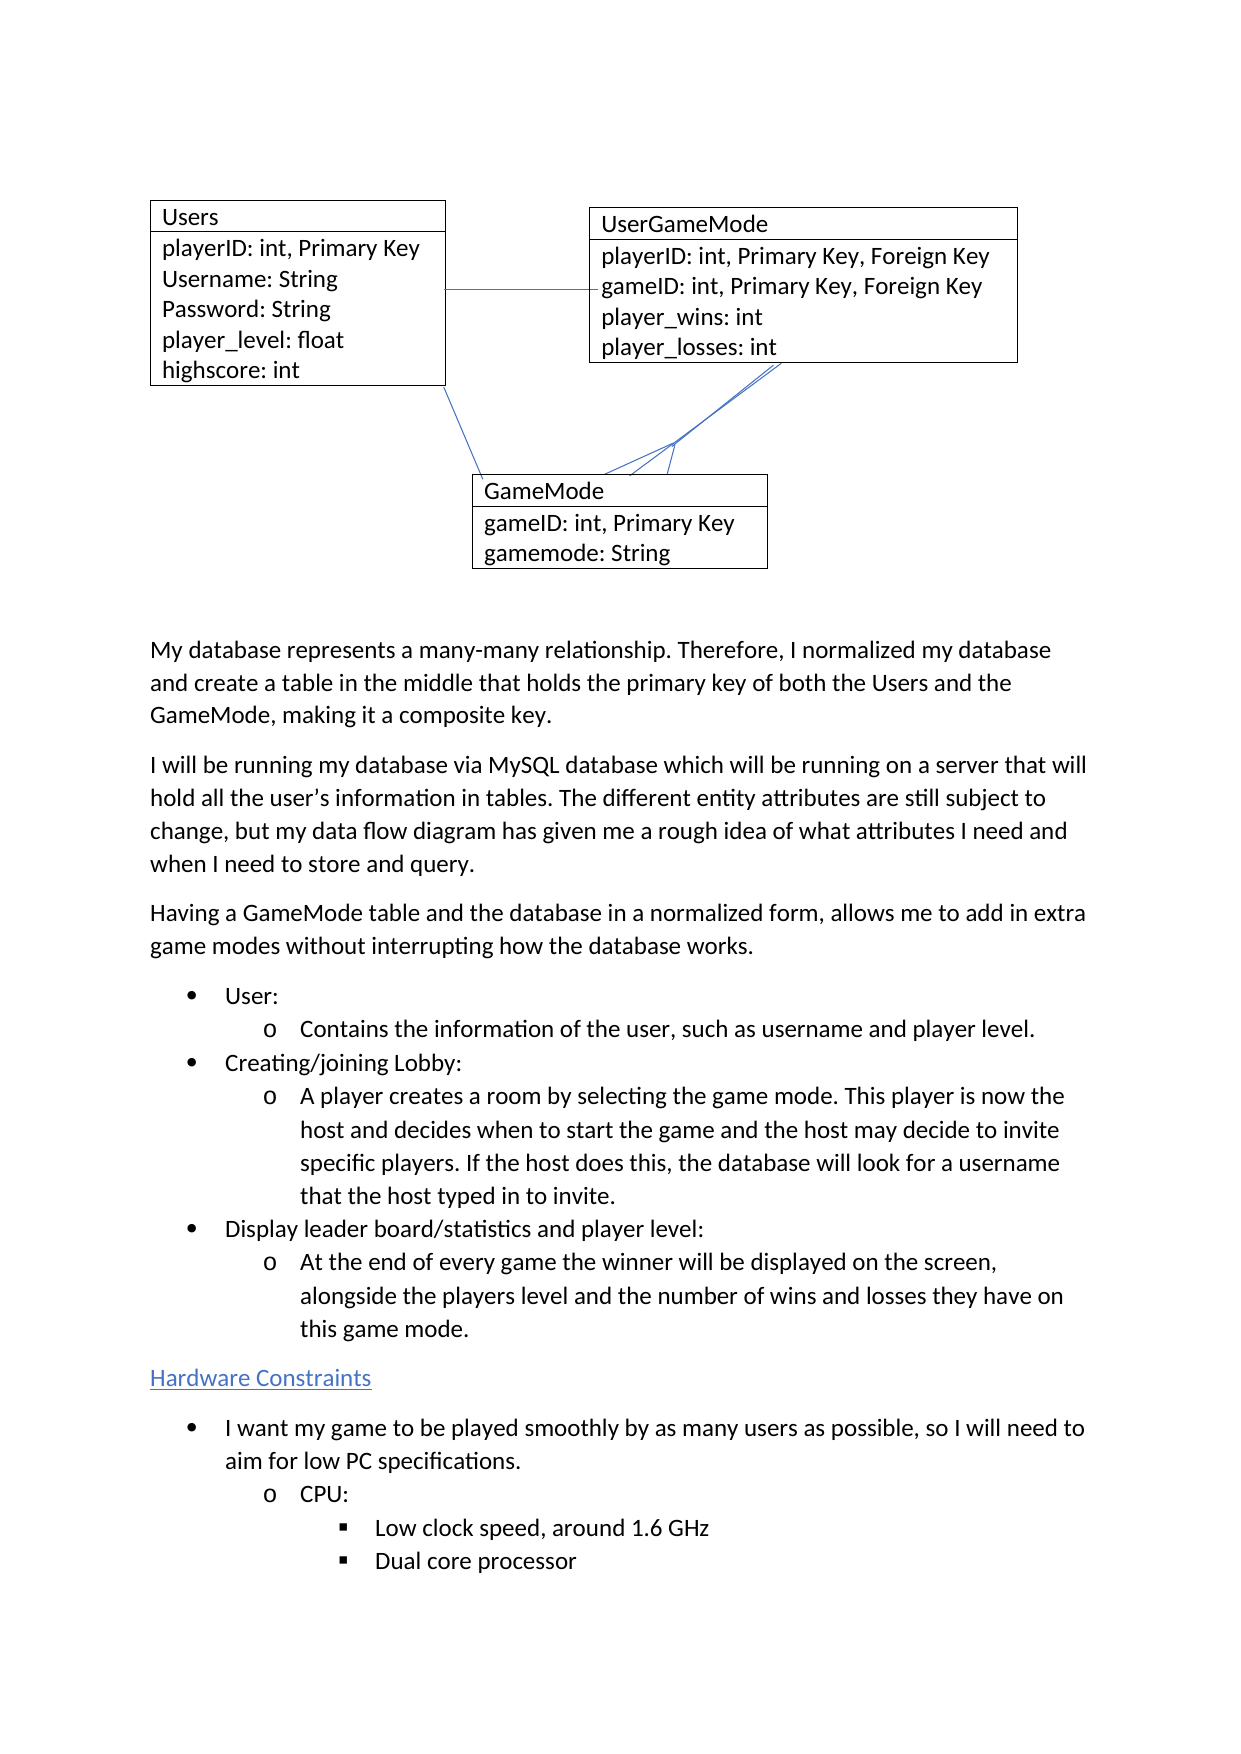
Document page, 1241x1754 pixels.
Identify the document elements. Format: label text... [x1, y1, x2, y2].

list I want my game to be played smoothly by as many users as possible, so I will need to aim for low PC specifications. [187, 1412, 1090, 1476]
list Dual core processor [337, 1545, 1090, 1576]
text I will be running my database via MySQL database which will be running on a server that will hold all the user’s information in tables. The different entity attributes are still subject to change, but my data flow diagram has given me a rough idea of what attributes I need and when I need to store and query. [150, 749, 1090, 878]
table_header GameMode [473, 475, 767, 506]
text My database represents a many-many relationship. Therefore, I normalized my database and create a table in the middle that holds the primary key of both the Users and the GameMode, making it a composite key. [150, 634, 1090, 730]
list A player creates a room by selecting the game mode. This player is now the host and decides when to start the game and the host may decide to invite specific players. If the host does this, the database will look for a username that the host typed in to invite. [262, 1080, 1090, 1211]
list User: [187, 980, 1090, 1011]
table_cell playerID: int, Primary Key Username: String Password: String player_level: float highscore: int [151, 232, 445, 385]
table_cell gameID: int, Primary Key gamemode: String [473, 507, 767, 568]
list Creating/joining Lobby: [187, 1047, 1090, 1078]
text Hardware Constraints [150, 1363, 1090, 1393]
list Contains the information of the user, such as username and player level. [262, 1013, 1090, 1045]
table_header UserGameMode [590, 208, 1017, 239]
list Display leader board/statistics and player level: [187, 1213, 1090, 1243]
table_header Users [151, 201, 445, 231]
list At the end of every game the winner will be displayed on the screen, alongside the players level and the number of wins and losses they have on this game mode. [262, 1246, 1090, 1343]
list CPU: [262, 1478, 1090, 1510]
text Having a GameMode table and the database in a normalized form, allows me to add in extra game modes without interrupting how the database works. [150, 897, 1090, 961]
table_cell playerID: int, Primary Key, Foreign Key gameID: int, Primary Key, Foreign Key player_wins: int player_losses: int [590, 240, 1017, 362]
list Low clock speed, around 1.6 GHz [337, 1512, 1090, 1543]
